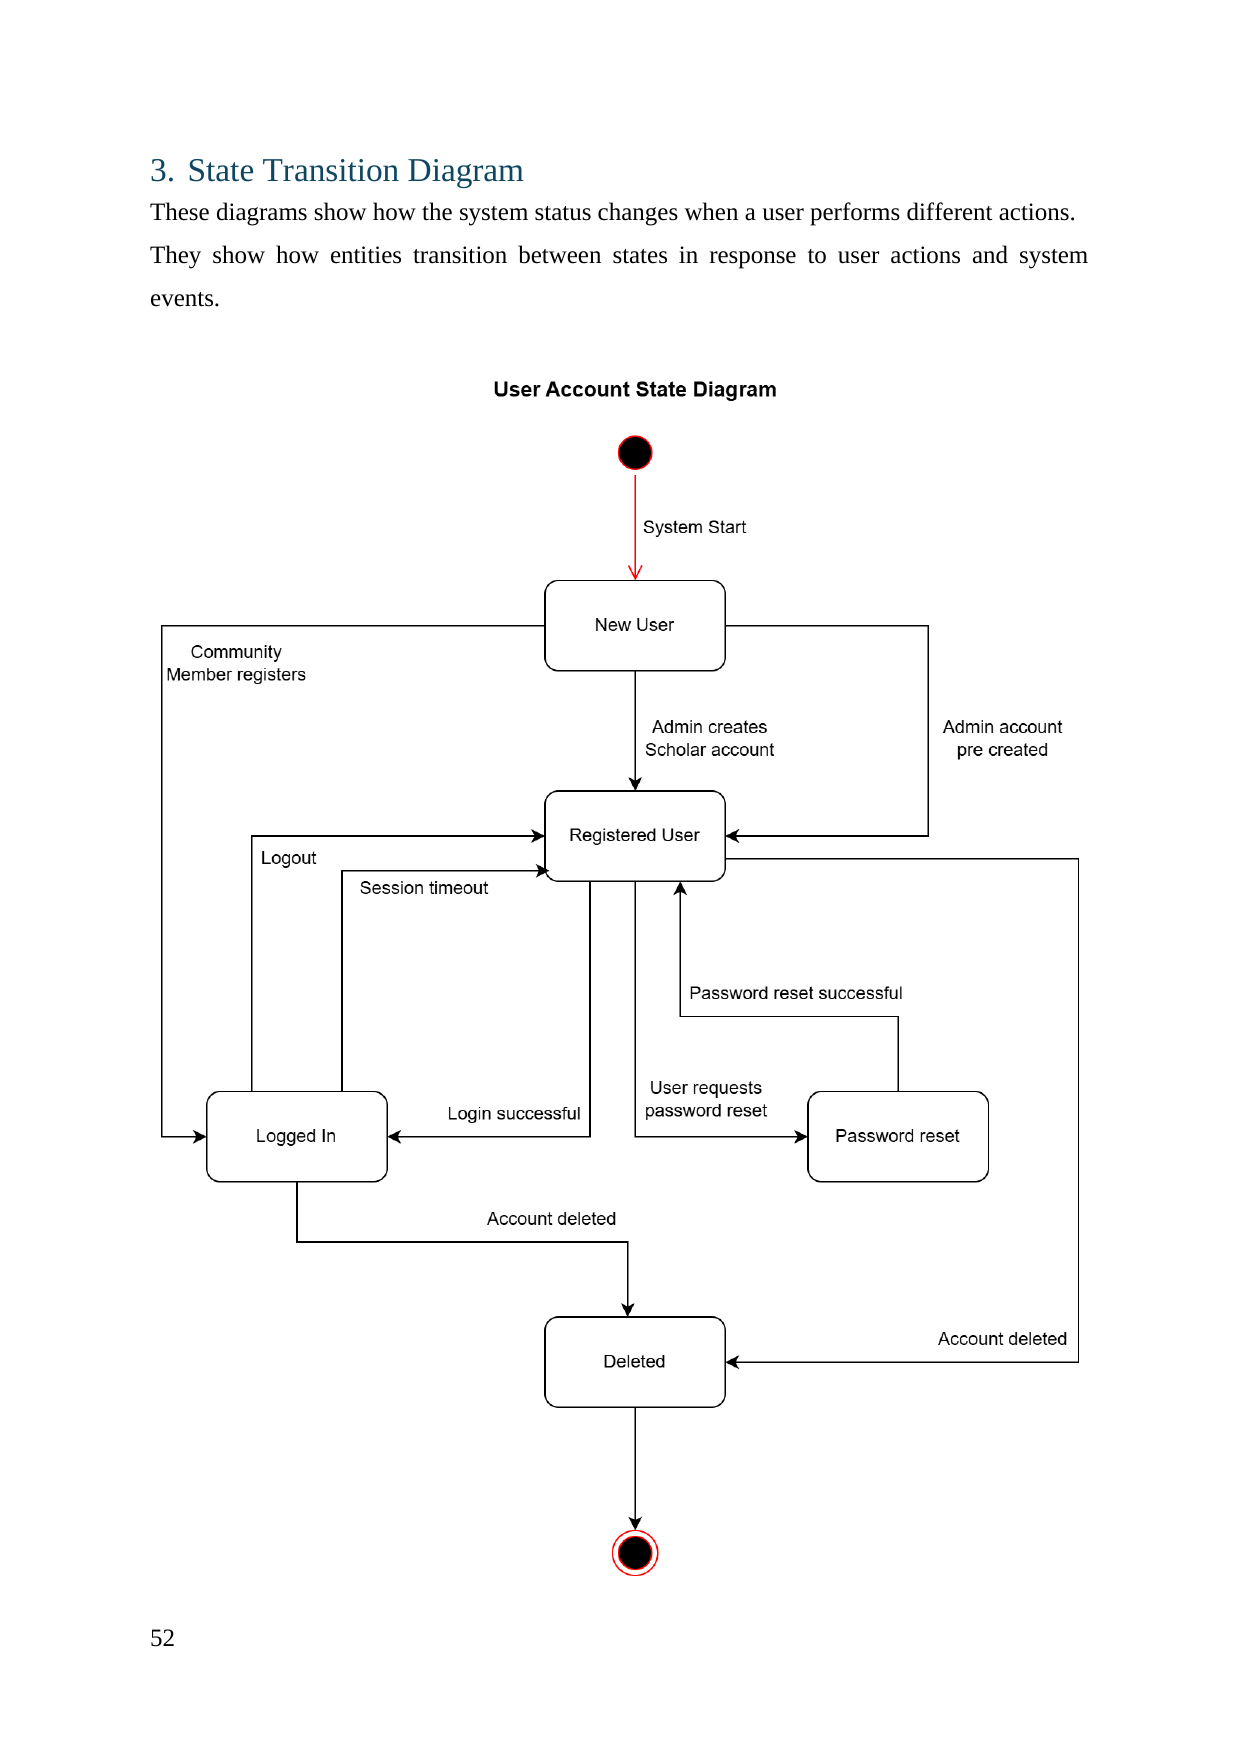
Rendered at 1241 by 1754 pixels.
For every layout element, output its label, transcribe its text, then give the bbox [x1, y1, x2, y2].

text These diagrams show how the system status changes when a user performs different actions. [150, 197, 1090, 225]
picture [150, 369, 1091, 1576]
subtitle State Transition Diagram [150, 150, 1090, 188]
text They show how entities transition between states in response to user actions and system events. [150, 240, 1090, 312]
